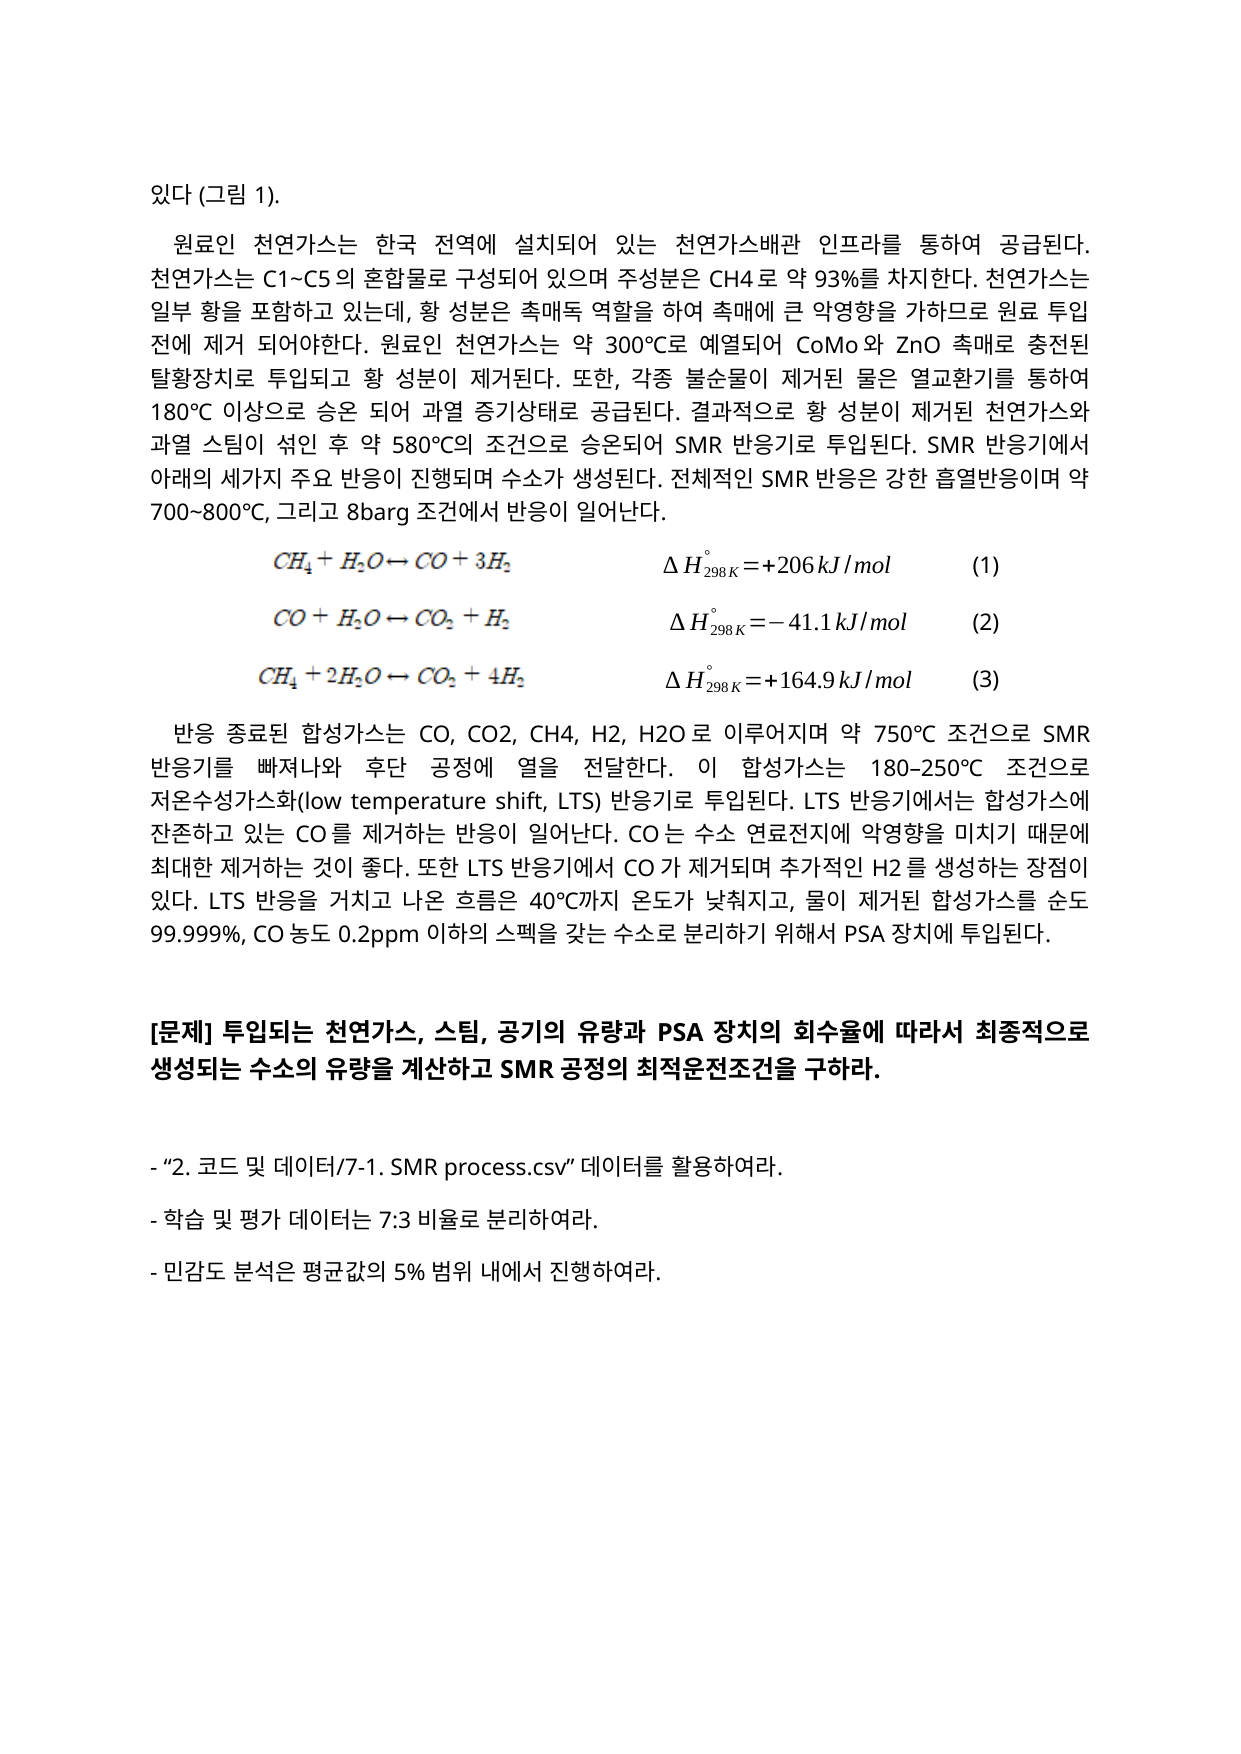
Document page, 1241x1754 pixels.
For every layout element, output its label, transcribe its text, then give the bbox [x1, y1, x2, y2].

picture [270, 606, 511, 631]
table_cell [150, 659, 608, 716]
table_header [608, 544, 947, 601]
picture [255, 663, 525, 689]
text - “2. 코드 및 데이터/7-1. SMR process.csv” 데이터를 활용하여라. [150, 1149, 1090, 1182]
text 반응 종료된 합성가스는 CO, CO2, CH4, H2, H2O로 이루어지며 약 750℃ 조건으로 SMR 반응기를 빠져나와 후단 공정에 열을 전달한다. 이 합성가스는 180–250℃ 조건으로 저온수성가스화(low temperature shift, LTS) 반응기로 투입된다. LTS 반응기에서는 합성가스에 잔존하고 있는 CO를 제거하는 반응이 일어난다. CO는 수소 연료전지에 악영향을 미치기 때문에 최대한 제거하는 것이 좋다. 또한 LTS 반응기에서 CO가 제거되며 추가적인 H2를 생성하는 장점이 있다. LTS 반응을 거치고 나온 흐름은 40℃까지 온도가 낮춰지고, 물이 제거된 합성가스를 순도 99.999%, CO농도 0.2ppm 이하의 스펙을 갖는 수소로 분리하기 위해서 PSA 장치에 투입된다. [150, 716, 1090, 949]
table_cell (3) [948, 659, 1024, 716]
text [150, 177, 1090, 211]
text - 민감도 분석은 평균값의 5% 범위 내에서 진행하여라. [150, 1254, 1090, 1287]
table_header [150, 544, 608, 601]
text - 학습 및 평가 데이터는 7:3 비율로 분리하여라. [150, 1202, 1090, 1235]
table_cell [150, 601, 608, 659]
text 원료인 천연가스는 한국 전역에 설치되어 있는 천연가스배관 인프라를 통하여 공급된다. 천연가스는 C1~C5의 혼합물로 구성되어 있으며 주성분은 CH4로 약 93%를 차지한다. 천연가스는 일부 황을 포함하고 있는데, 황 성분은 촉매독 역할을 하여 촉매에 큰 악영향을 가하므로 원료 투입 전에 제거 되어야한다. 원료인 천연가스는 약 300℃로 예열되어 CoMo와 ZnO 촉매로 충전된 탈황장치로 투입되고 황 성분이 제거된다. 또한, 각종 불순물이 제거된 물은 열교환기를 통하여 180℃ 이상으로 승온 되어 과열 증기상태로 공급된다. 결과적으로 황 성분이 제거된 천연가스와 과열 스팀이 섞인 후 약 580℃의 조건으로 승온되어 SMR 반응기로 투입된다. SMR 반응기에서 아래의 세가지 주요 반응이 진행되며 수소가 생성된다. 전체적인 SMR 반응은 강한 흡열반응이며 약 700~800℃, 그리고 8barg 조건에서 반응이 일어난다. [150, 227, 1090, 527]
table_header (1) [948, 544, 1024, 601]
table_cell [608, 601, 947, 659]
subtitle [문제] 투입되는 천연가스, 스팀, 공기의 유량과 PSA 장치의 회수율에 따라서 최종적으로 생성되는 수소의 유량을 계산하고 SMR 공정의 최적운전조건을 구하라. [150, 1013, 1090, 1085]
table_cell [608, 659, 947, 716]
picture [270, 548, 511, 574]
table_cell (2) [948, 601, 1024, 659]
